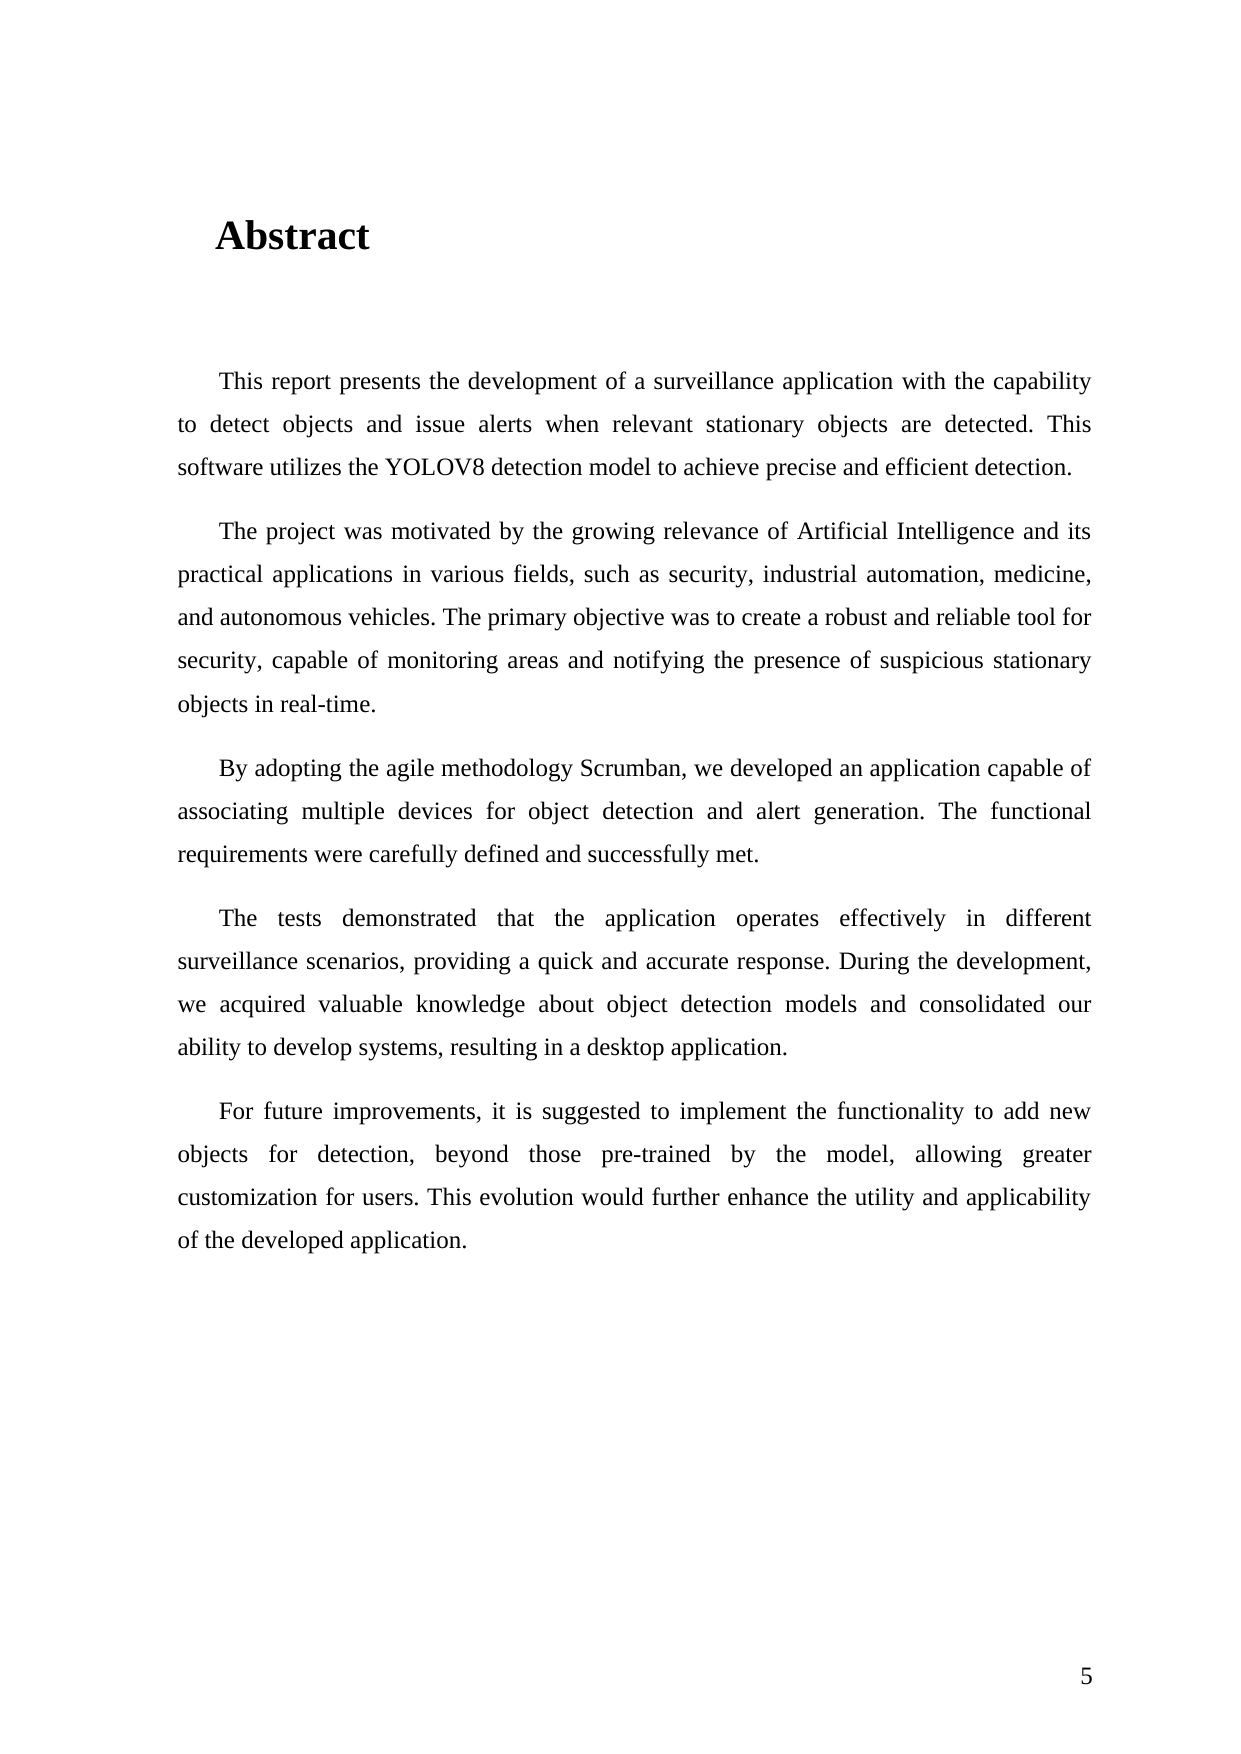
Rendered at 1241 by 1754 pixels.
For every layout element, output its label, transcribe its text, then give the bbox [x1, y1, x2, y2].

text By adopting the agile methodology Scrumban, we developed an application capable of associating multiple devices for object detection and alert generation. The functional requirements were carefully defined and successfully met. [177, 753, 1092, 868]
text For future improvements, it is suggested to implement the functionality to add new objects for detection, beyond those pre-trained by the model, allowing greater customization for users. This evolution would further enhance the utility and applicability of the developed application. [177, 1096, 1092, 1254]
text The project was motivated by the growing relevance of Artificial Intelligence and its practical applications in various fields, such as security, industrial automation, medicine, and autonomous vehicles. The primary objective was to create a robust and reliable tool for security, capable of monitoring areas and notifying the presence of suspicious stationary objects in real-time. [177, 516, 1092, 717]
text This report presents the development of a surveillance application with the capability to detect objects and issue alerts when relevant stationary objects are detected. This software utilizes the YOLOV8 detection model to achieve precise and efficient detection. [177, 366, 1092, 481]
text The tests demonstrated that the application operates effectively in different surveillance scenarios, providing a quick and accurate response. During the development, we acquired valuable knowledge about object detection models and consolidated our ability to develop systems, resulting in a desktop application. [177, 903, 1092, 1061]
subtitle Abstract [215, 210, 1092, 258]
